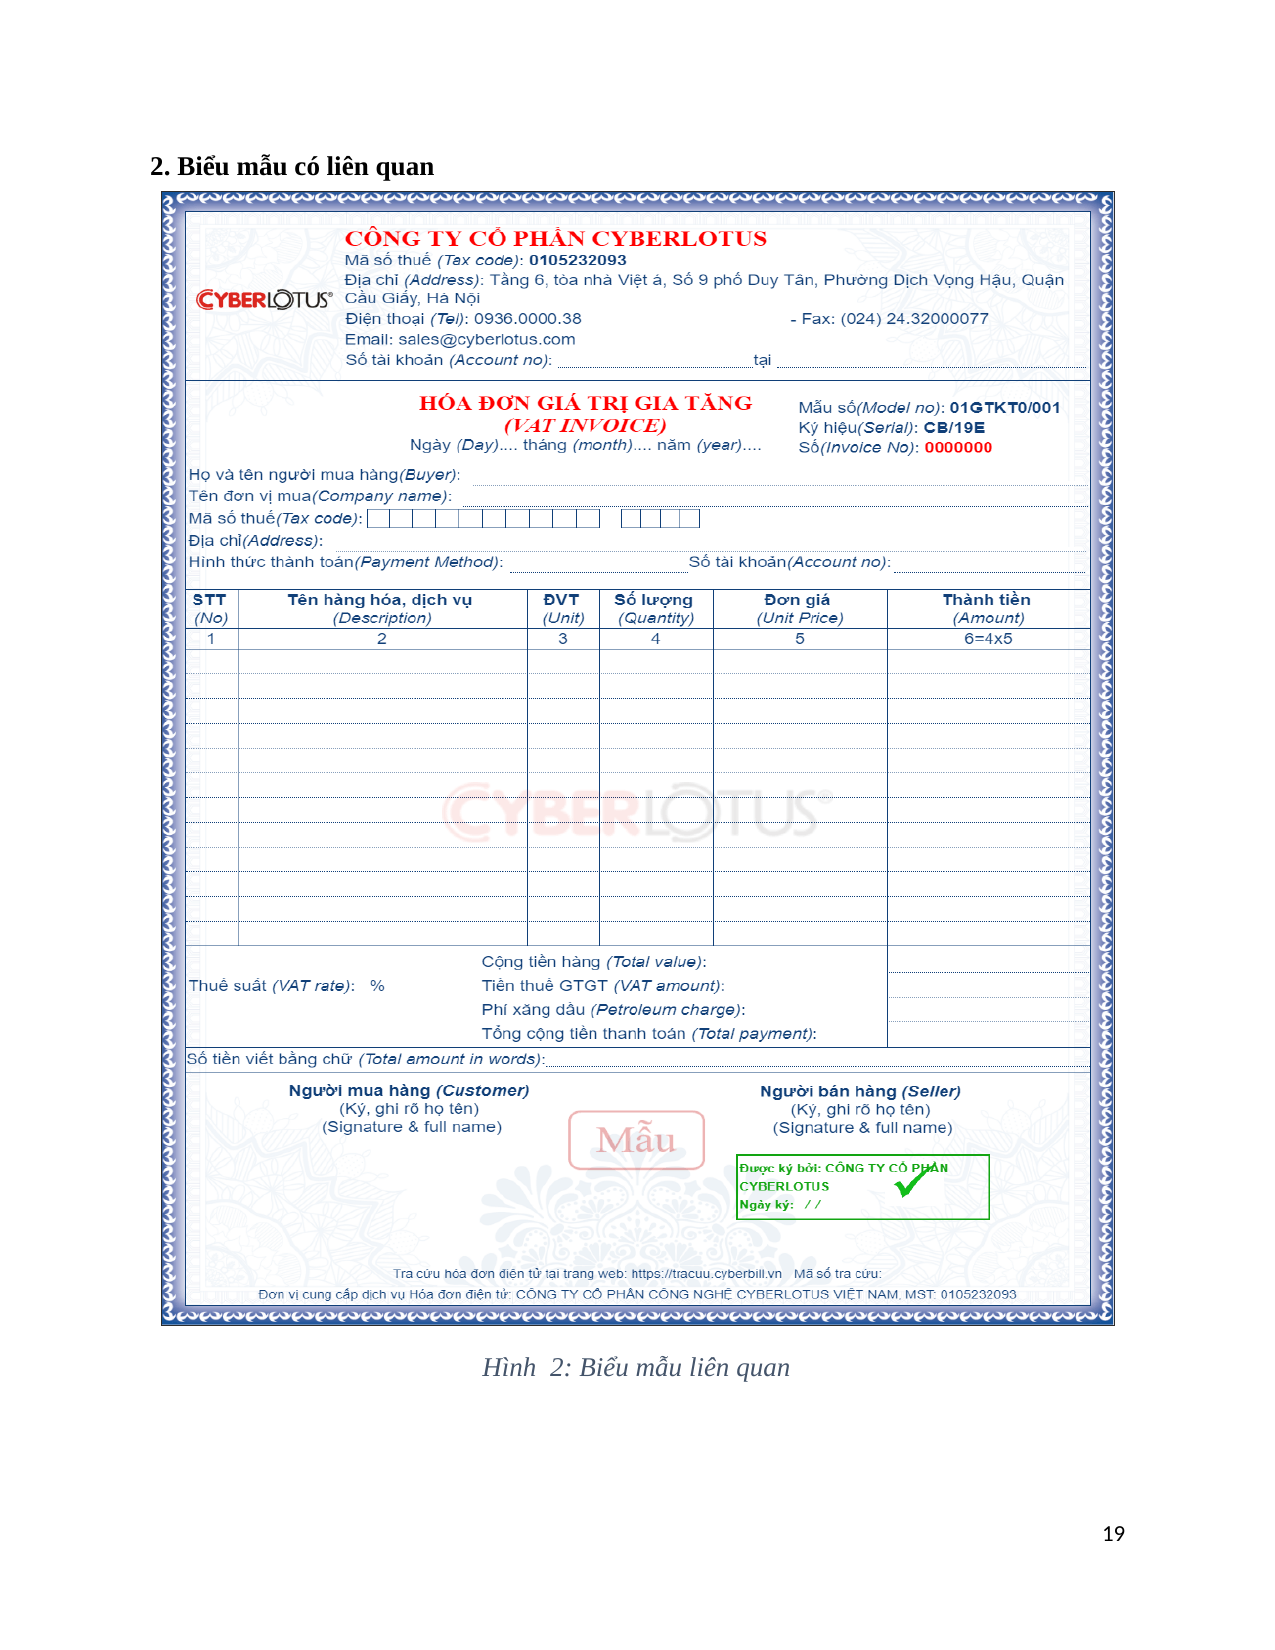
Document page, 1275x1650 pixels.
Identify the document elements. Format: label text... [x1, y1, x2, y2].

subtitle 2. Biểu mẫu có liên quan [150, 150, 1125, 181]
text Hình 2: Biểu mẫu liên quan [150, 1351, 1125, 1382]
picture [150, 185, 1121, 1331]
